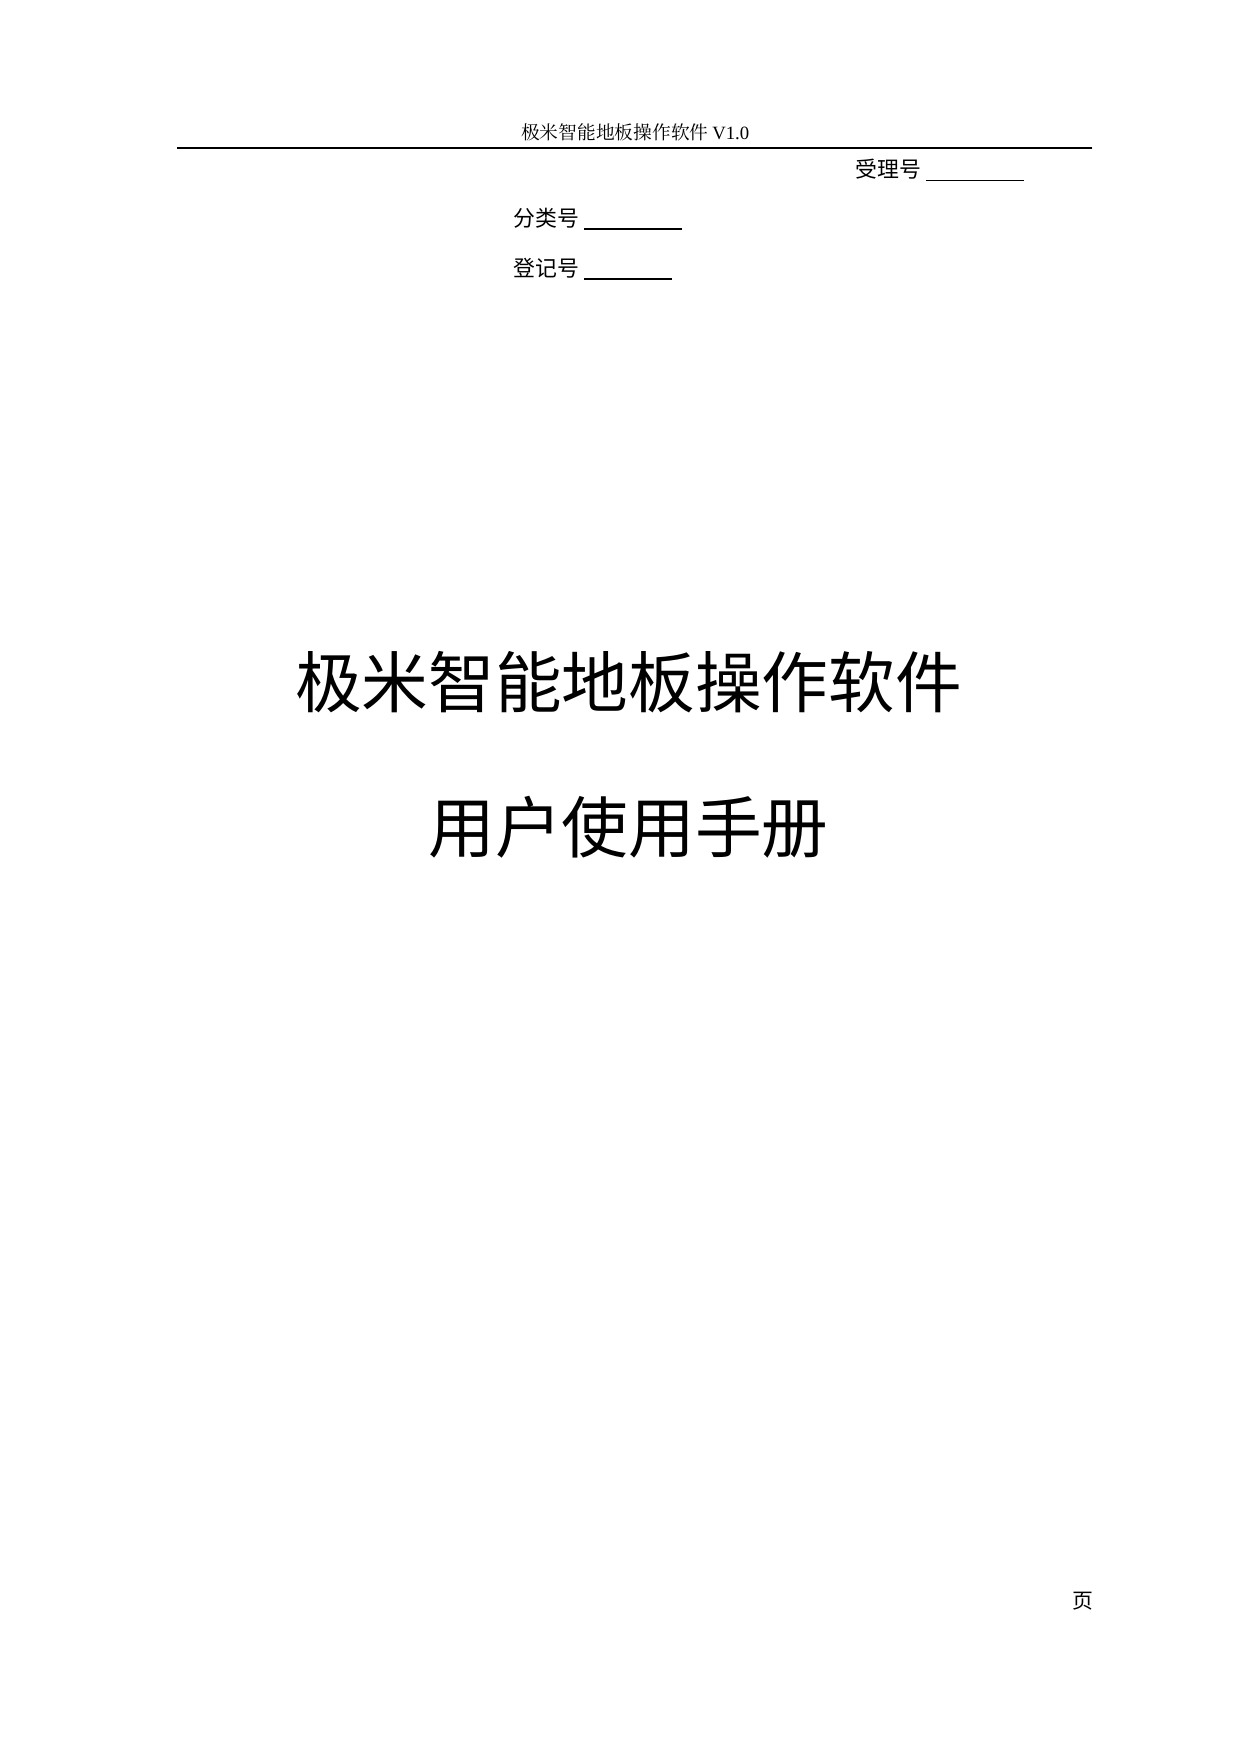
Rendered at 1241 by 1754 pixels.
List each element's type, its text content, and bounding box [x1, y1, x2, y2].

text 分类号 [177, 200, 1092, 233]
text 受理号 [177, 152, 1092, 184]
text 登记号 [177, 251, 1092, 283]
